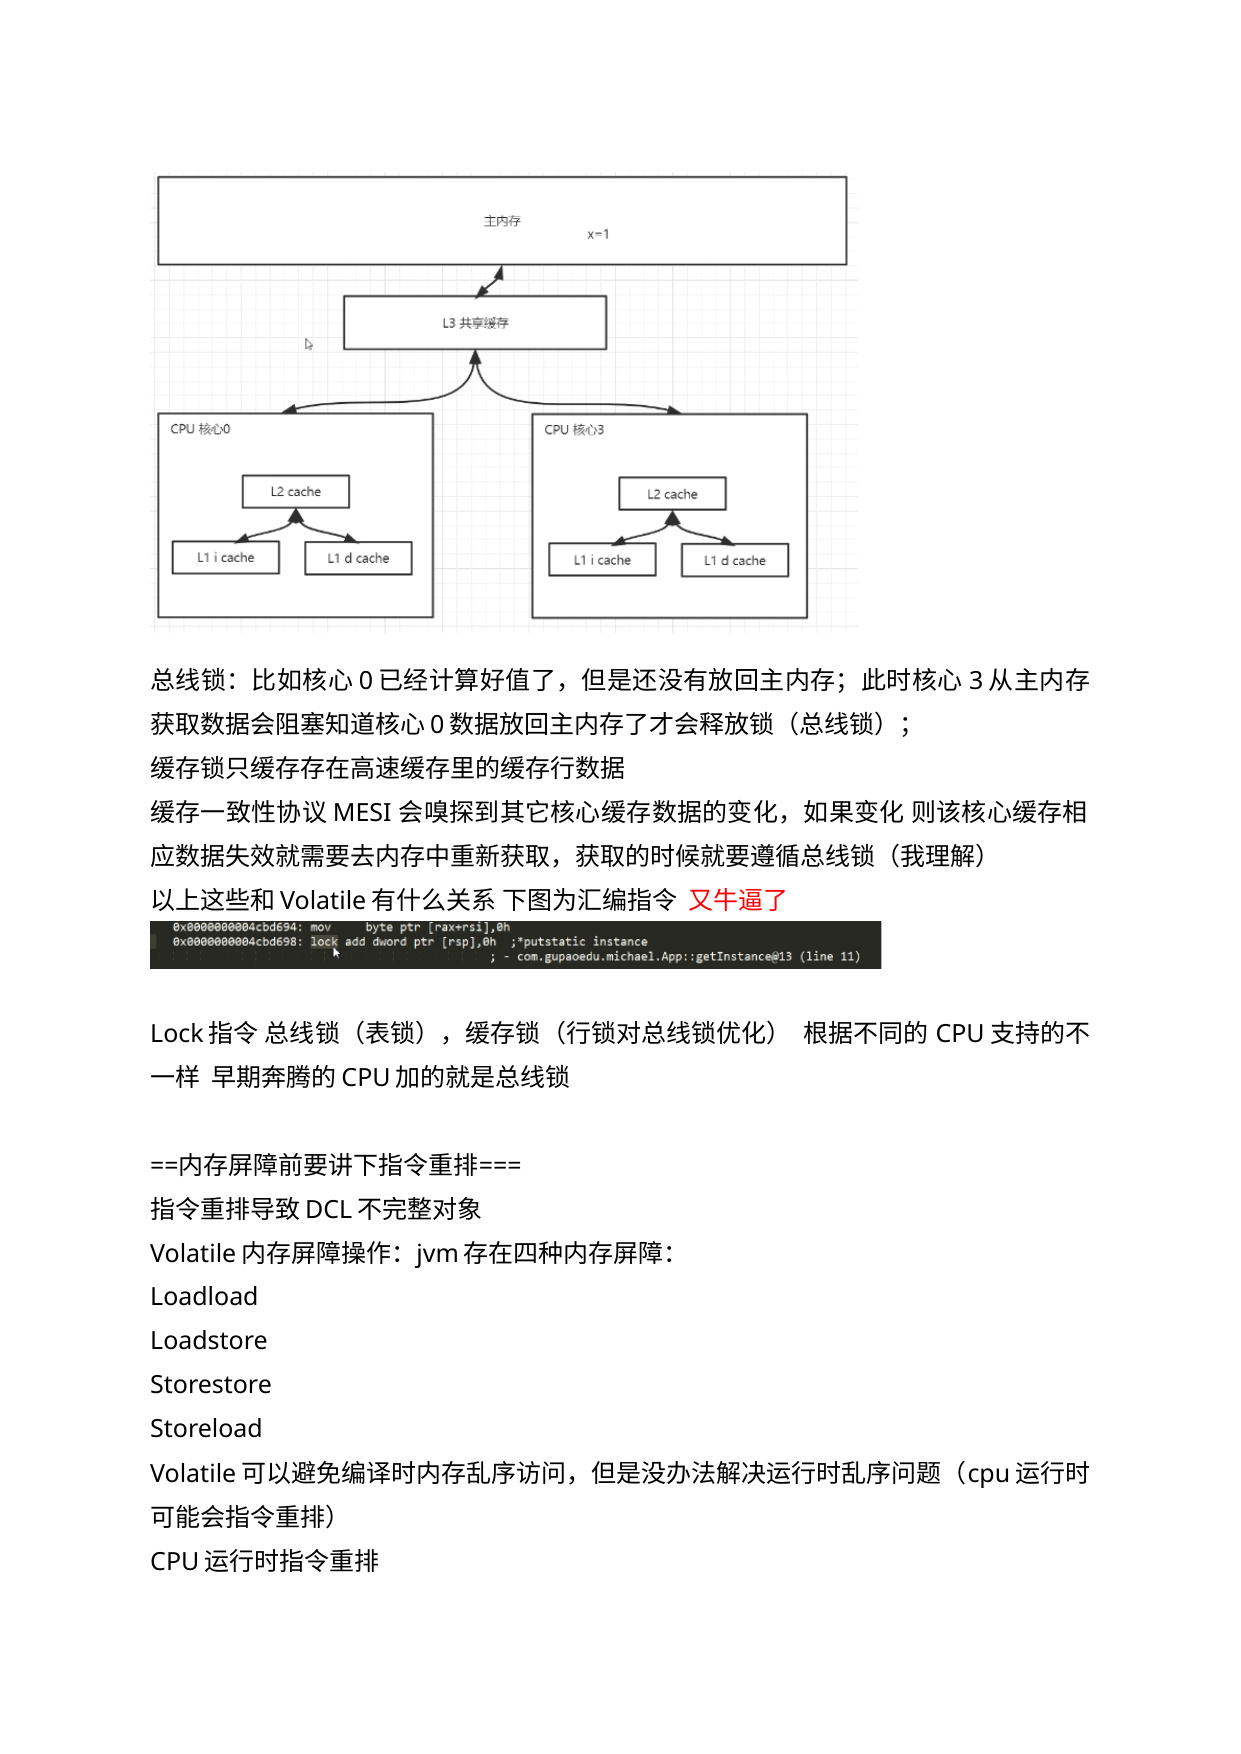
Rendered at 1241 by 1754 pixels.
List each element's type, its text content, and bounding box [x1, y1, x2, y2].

text 以上这些和Volatile有什么关系 下图为汇编指令 又牛逼了 [150, 877, 1090, 921]
text Volatile可以避免编译时内存乱序访问，但是没办法解决运行时乱序问题（cpu运行时可能会指令重排） [150, 1450, 1090, 1538]
text Loadstore [150, 1318, 1090, 1362]
text 缓存锁只缓存存在高速缓存里的缓存行数据 [150, 745, 1090, 789]
picture [150, 921, 882, 969]
text Storestore [150, 1362, 1090, 1406]
picture [150, 172, 859, 633]
text 缓存一致性协议MESI 会嗅探到其它核心缓存数据的变化，如果变化 则该核心缓存相应数据失效就需要去内存中重新获取，获取的时候就要遵循总线锁（我理解） [150, 789, 1090, 877]
text Volatile内存屏障操作：jvm存在四种内存屏障： [150, 1229, 1090, 1273]
text Storeload [150, 1406, 1090, 1450]
text 指令重排导致DCL不完整对象 [150, 1185, 1090, 1229]
text Loadload [150, 1273, 1090, 1318]
text Lock指令 总线锁（表锁），缓存锁（行锁对总线锁优化） 根据不同的CPU支持的不一样 早期奔腾的CPU加的就是总线锁 [150, 1009, 1090, 1097]
text ==内存屏障前要讲下指令重排=== [150, 1141, 1090, 1185]
text CPU运行时指令重排 [150, 1538, 1090, 1582]
text 总线锁：比如核心0已经计算好值了，但是还没有放回主内存；此时核心3从主内存获取数据会阻塞知道核心0数据放回主内存了才会释放锁（总线锁）； [150, 657, 1090, 745]
